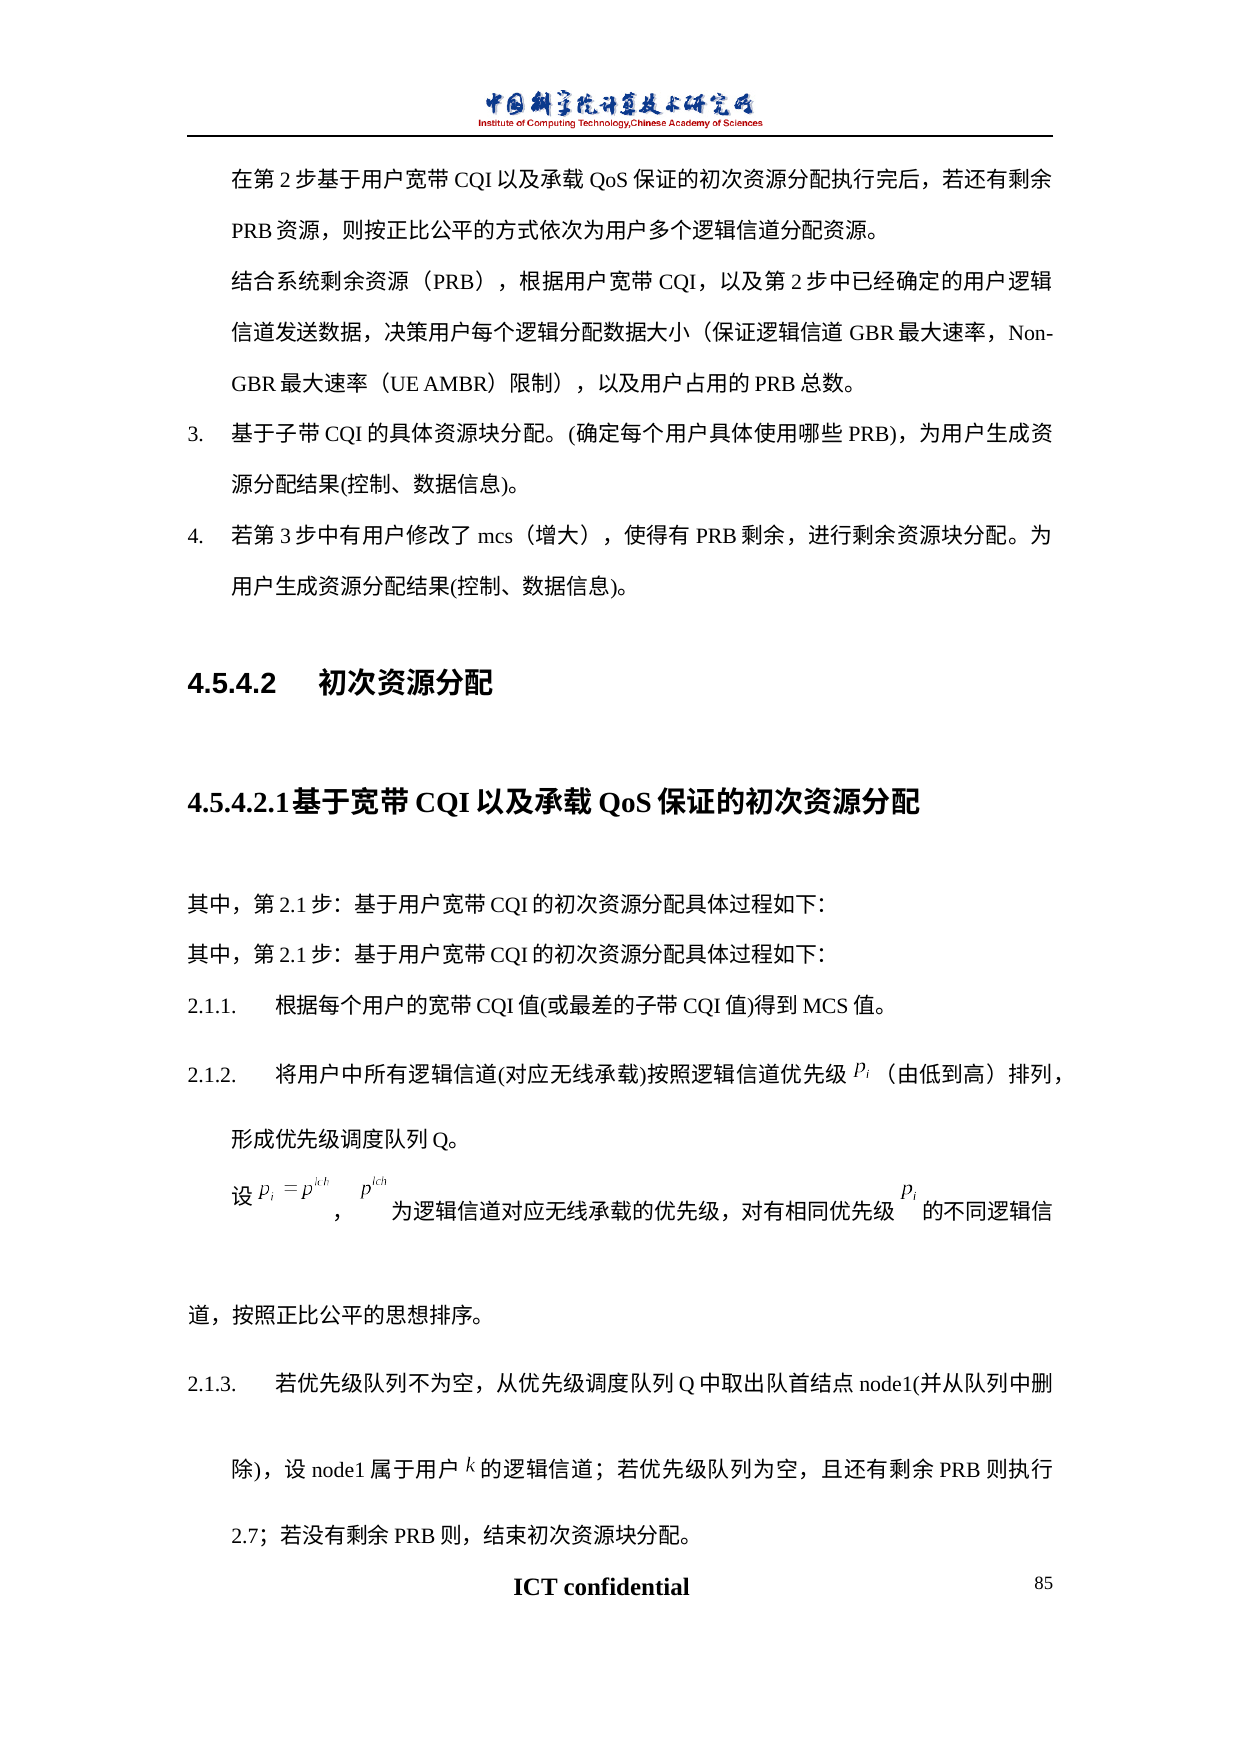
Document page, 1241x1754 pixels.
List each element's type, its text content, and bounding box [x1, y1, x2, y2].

subtitle 基于宽带CQI以及承载QoS保证的初次资源分配 [187, 767, 1053, 832]
subtitle 初次资源分配 [187, 648, 1053, 713]
list 将用户中所有逻辑信道(对应无线承载)按照逻辑信道优先级（由低到高）排列，形成优先级调度队列Q。 [187, 1038, 1053, 1154]
list 若优先级队列不为空，从优先级调度队列Q中取出队首结点node1(并从队列中删除)，设node1属于用户的逻辑信道；若优先级队列为空，且还有剩余PRB则执行2.7；若没有剩余PRB则，结束初次资源块分配。 [187, 1365, 1053, 1551]
picture [476, 88, 764, 134]
list 若第3步中有用户修改了mcs（增大），使得有PRB剩余，进行剩余资源块分配。为用户生成资源分配结果(控制、数据信息)。 [187, 517, 1053, 601]
list 设，为逻辑信道对应无线承载的优先级，对有相同优先级的不同逻辑信道，按照正比公平的思想排序。 [188, 1172, 1053, 1339]
list 在第2步基于用户宽带CQI以及承载QoS保证的初次资源分配执行完后，若还有剩余PRB资源，则按正比公平的方式依次为用户多个逻辑信道分配资源。 [231, 162, 1053, 246]
list 结合系统剩余资源（PRB），根据用户宽带CQI，以及第2步中已经确定的用户逻辑信道发送数据，决策用户每个逻辑分配数据大小（保证逻辑信道GBR最大速率，Non-GBR最大速率（UE AMBR）限制），以及用户占用的PRB总数。 [231, 263, 1053, 398]
list 根据每个用户的宽带CQI值(或最差的子带CQI值)得到MCS值。 [187, 987, 1053, 1020]
text 其中，第2.1步：基于用户宽带CQI的初次资源分配具体过程如下： [187, 886, 1053, 919]
text 其中，第2.1步：基于用户宽带CQI的初次资源分配具体过程如下： [187, 937, 1053, 969]
list 基于子带CQI的具体资源块分配。(确定每个用户具体使用哪些PRB)，为用户生成资源分配结果(控制、数据信息)。 [187, 416, 1053, 499]
